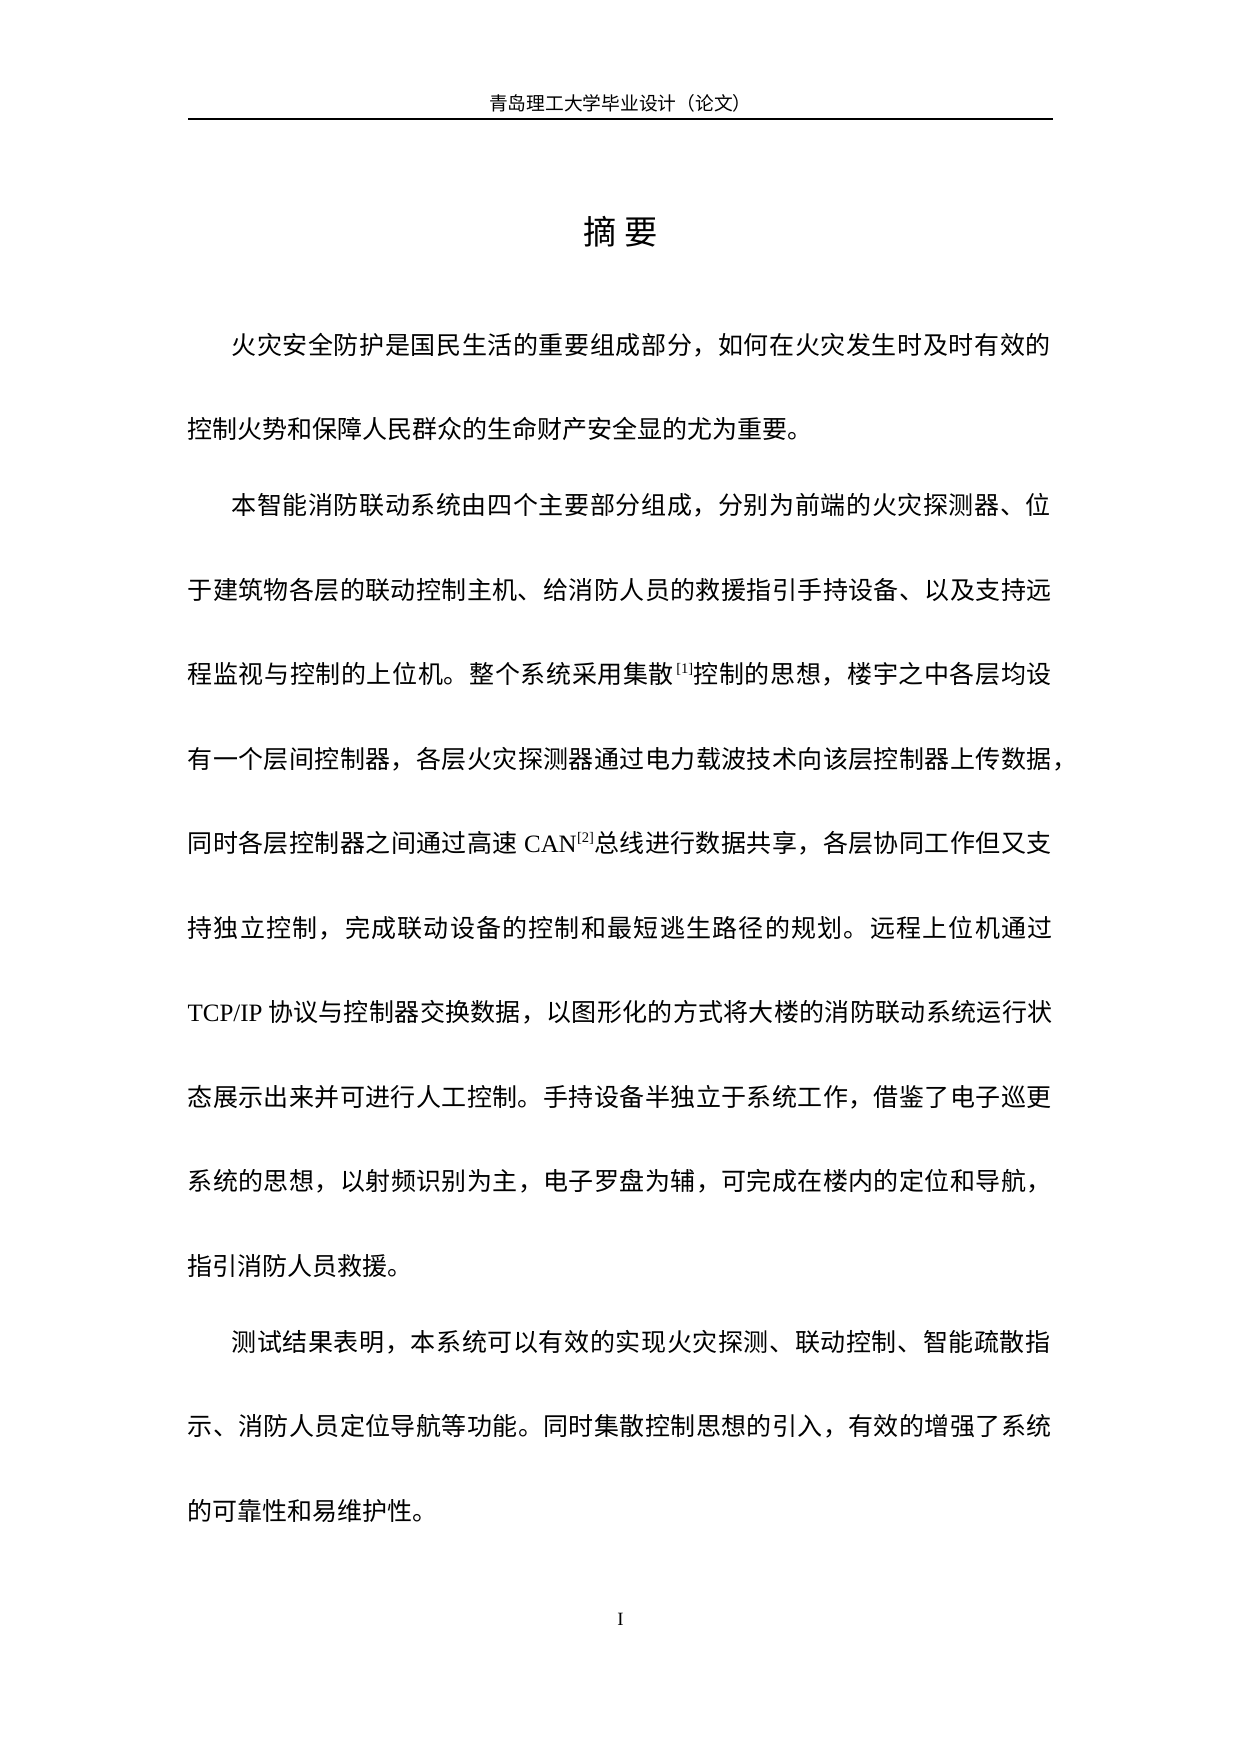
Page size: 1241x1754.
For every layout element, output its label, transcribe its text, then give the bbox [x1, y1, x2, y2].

subtitle 摘 要 [187, 197, 1053, 262]
text 本智能消防联动系统由四个主要部分组成，分别为前端的火灾探测器、位于建筑物各层的联动控制主机、给消防人员的救援指引手持设备、以及支持远程监视与控制的上位机。整个系统采用集散[1]控制的思想，楼宇之中各层均设有一个层间控制器，各层火灾探测器通过电力载波技术向该层控制器上传数据，同时各层控制器之间通过高速CAN[2]总线进行数据共享，各层协同工作但又支持独立控制，完成联动设备的控制和最短逃生路径的规划。远程上位机通过TCP/IP协议与控制器交换数据，以图形化的方式将大楼的消防联动系统运行状态展示出来并可进行人工控制。手持设备半独立于系统工作，借鉴了电子巡更系统的思想，以射频识别为主，电子罗盘为辅，可完成在楼内的定位和导航，指引消防人员救援。 [187, 471, 1053, 1297]
text 测试结果表明，本系统可以有效的实现火灾探测、联动控制、智能疏散指示、消防人员定位导航等功能。同时集散控制思想的引入，有效的增强了系统的可靠性和易维护性。 [187, 1308, 1053, 1542]
text 火灾安全防护是国民生活的重要组成部分，如何在火灾发生时及时有效的控制火势和保障人民群众的生命财产安全显的尤为重要。 [187, 311, 1053, 461]
